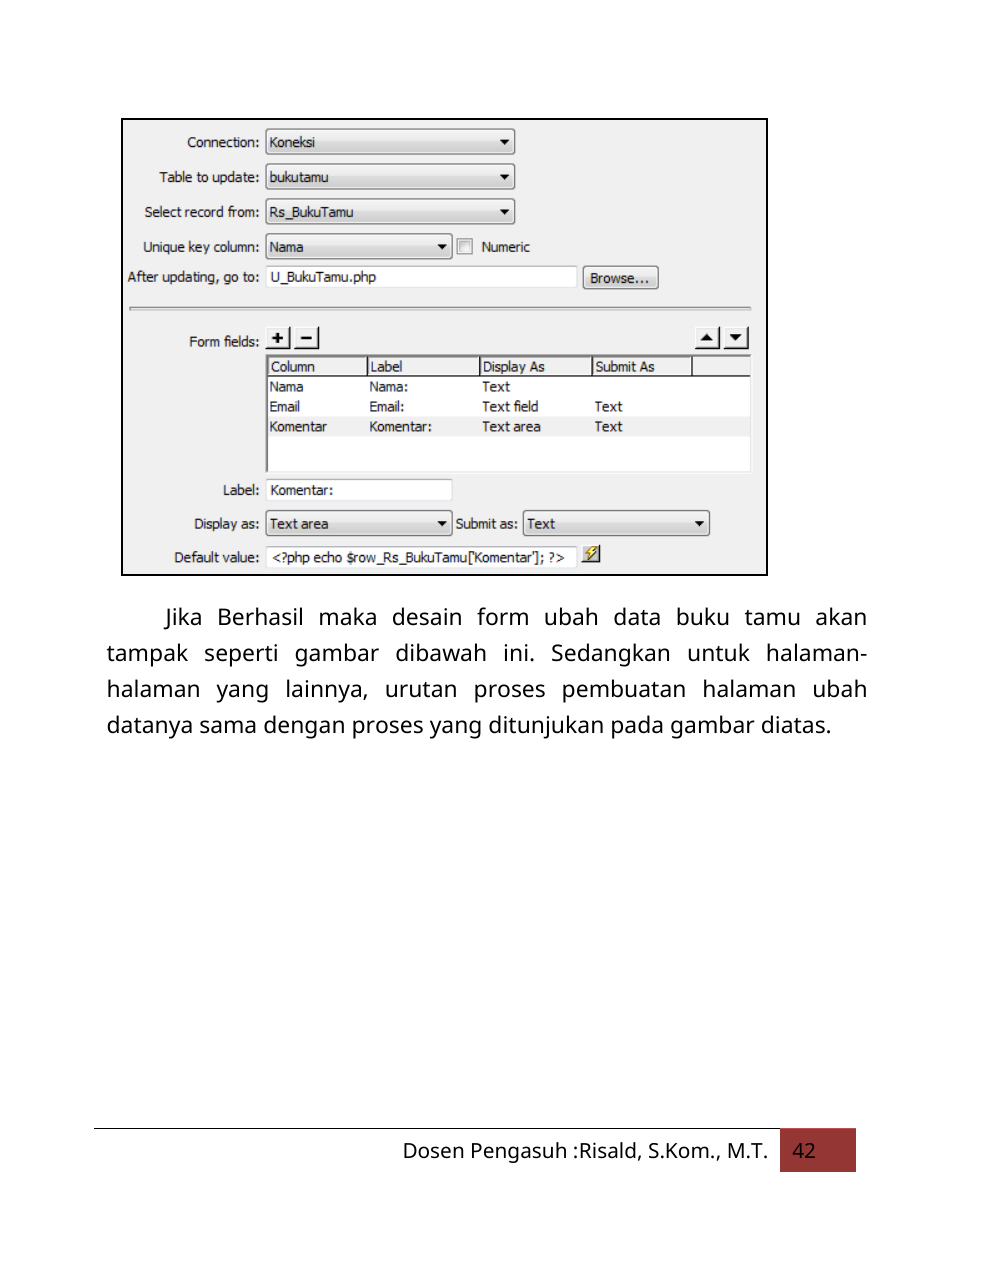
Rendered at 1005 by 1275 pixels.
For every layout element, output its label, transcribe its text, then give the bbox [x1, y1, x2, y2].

text Jika Berhasil maka desain form ubah data buku tamu akan tampak seperti gambar dibawah ini. Sedangkan untuk halaman-halaman yang lainnya, urutan proses pembuatan halaman ubah datanya sama dengan proses yang ditunjukan pada gambar diatas. [106, 601, 868, 740]
picture [123, 120, 766, 574]
